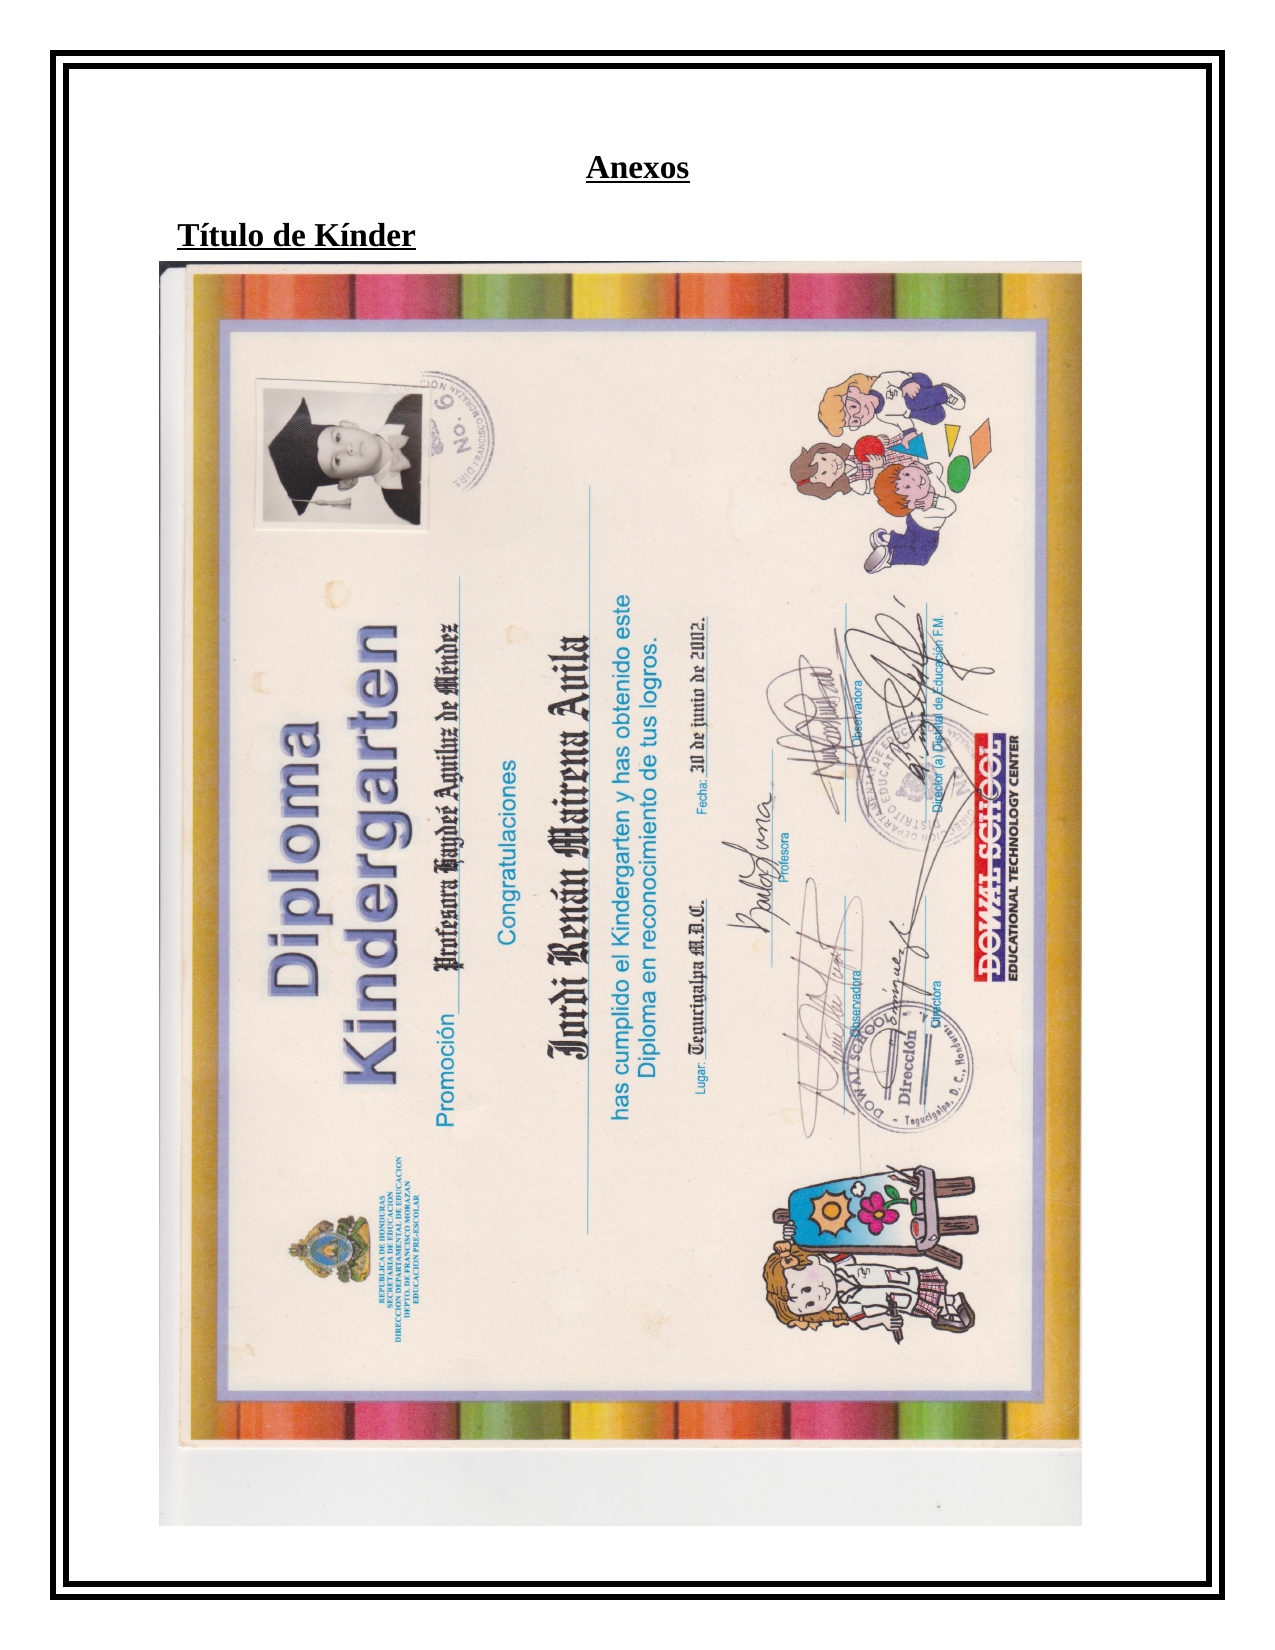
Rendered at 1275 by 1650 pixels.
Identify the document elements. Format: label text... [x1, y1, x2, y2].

picture [159, 261, 1082, 1526]
text Título de Kínder [177, 215, 1098, 253]
text Anexos [177, 147, 1098, 186]
